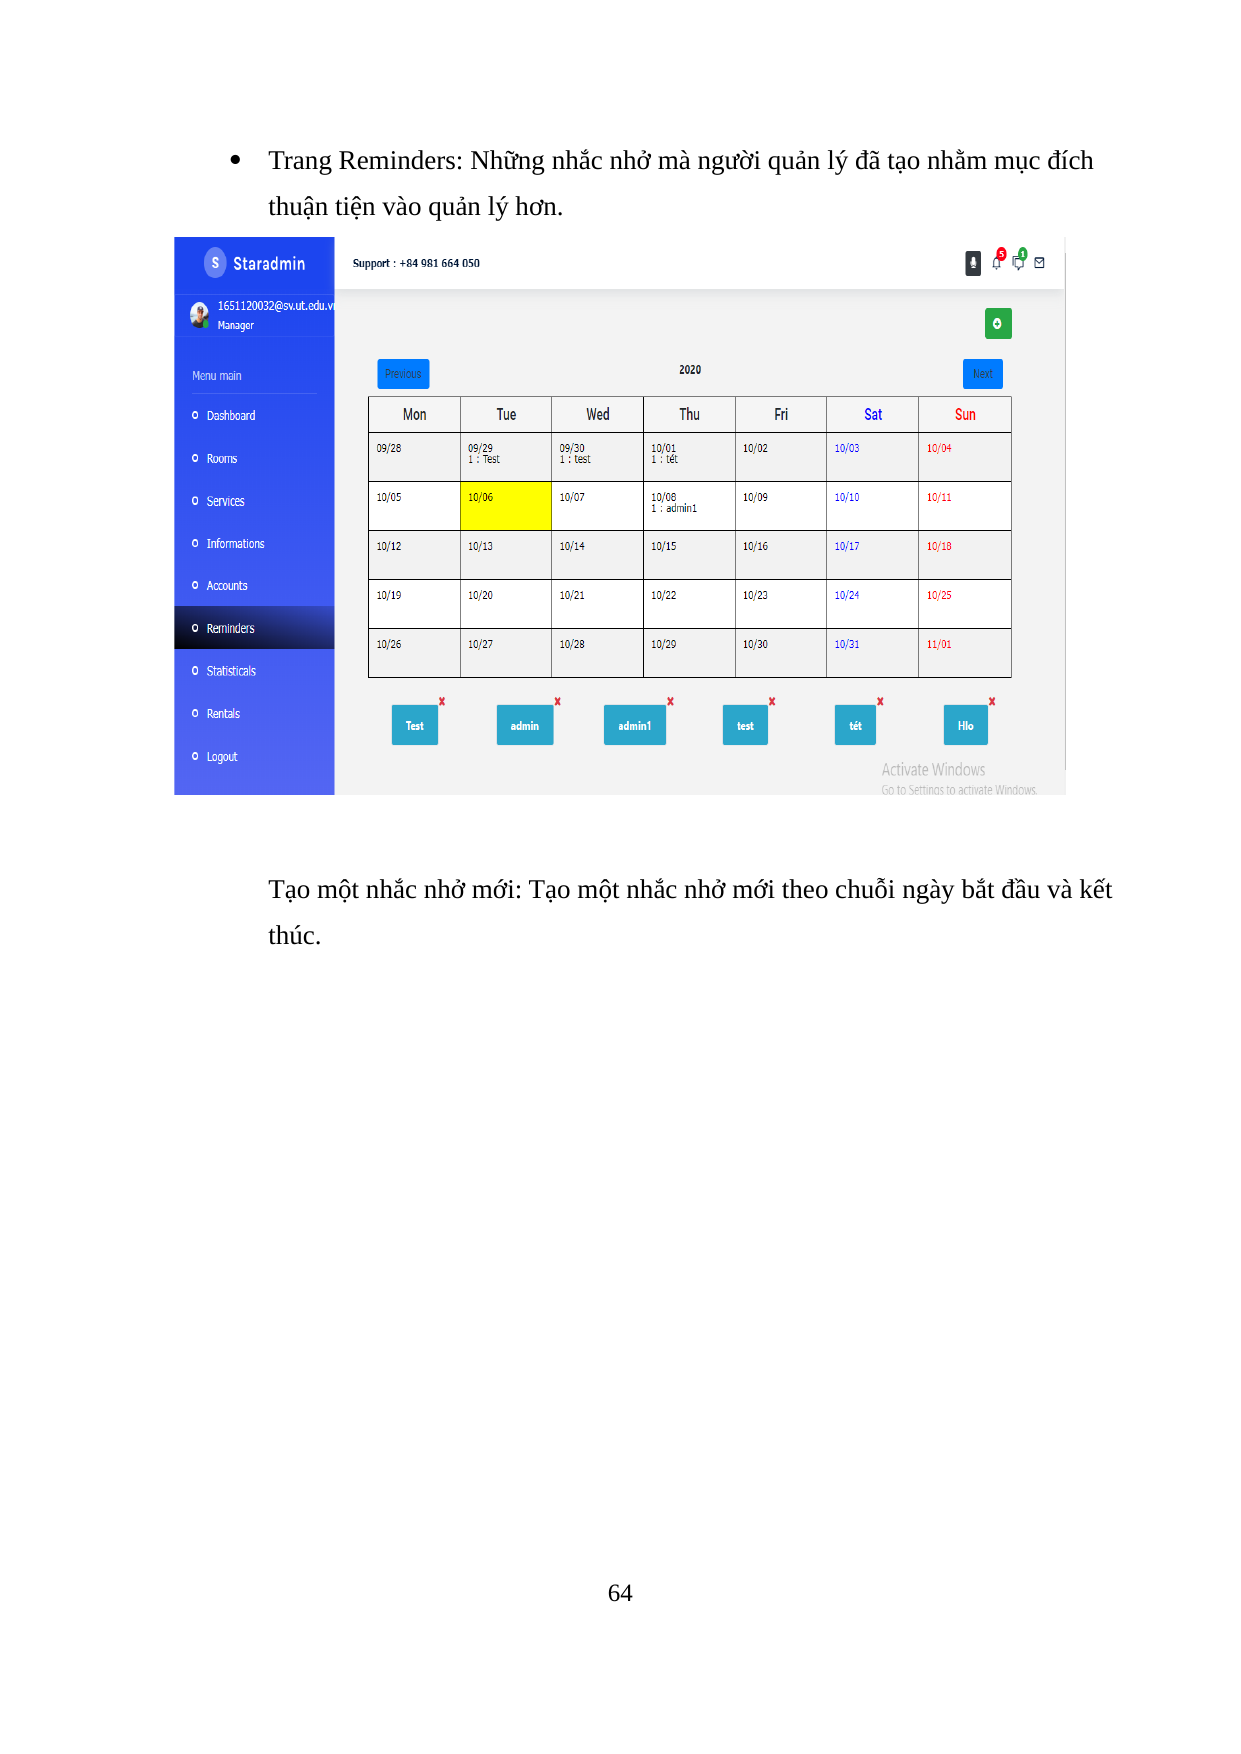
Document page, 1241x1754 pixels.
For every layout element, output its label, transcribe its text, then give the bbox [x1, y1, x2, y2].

list Trang Reminders: Những nhắc nhở mà người quản lý đã tạo nhằm mục đích thuận tiện vào quản lý hơn. [231, 144, 1122, 222]
text Tạo một nhắc nhở mới: Tạo một nhắc nhở mới theo chuỗi ngày bắt đầu và kết thúc. [268, 873, 1122, 951]
picture [174, 237, 1066, 795]
